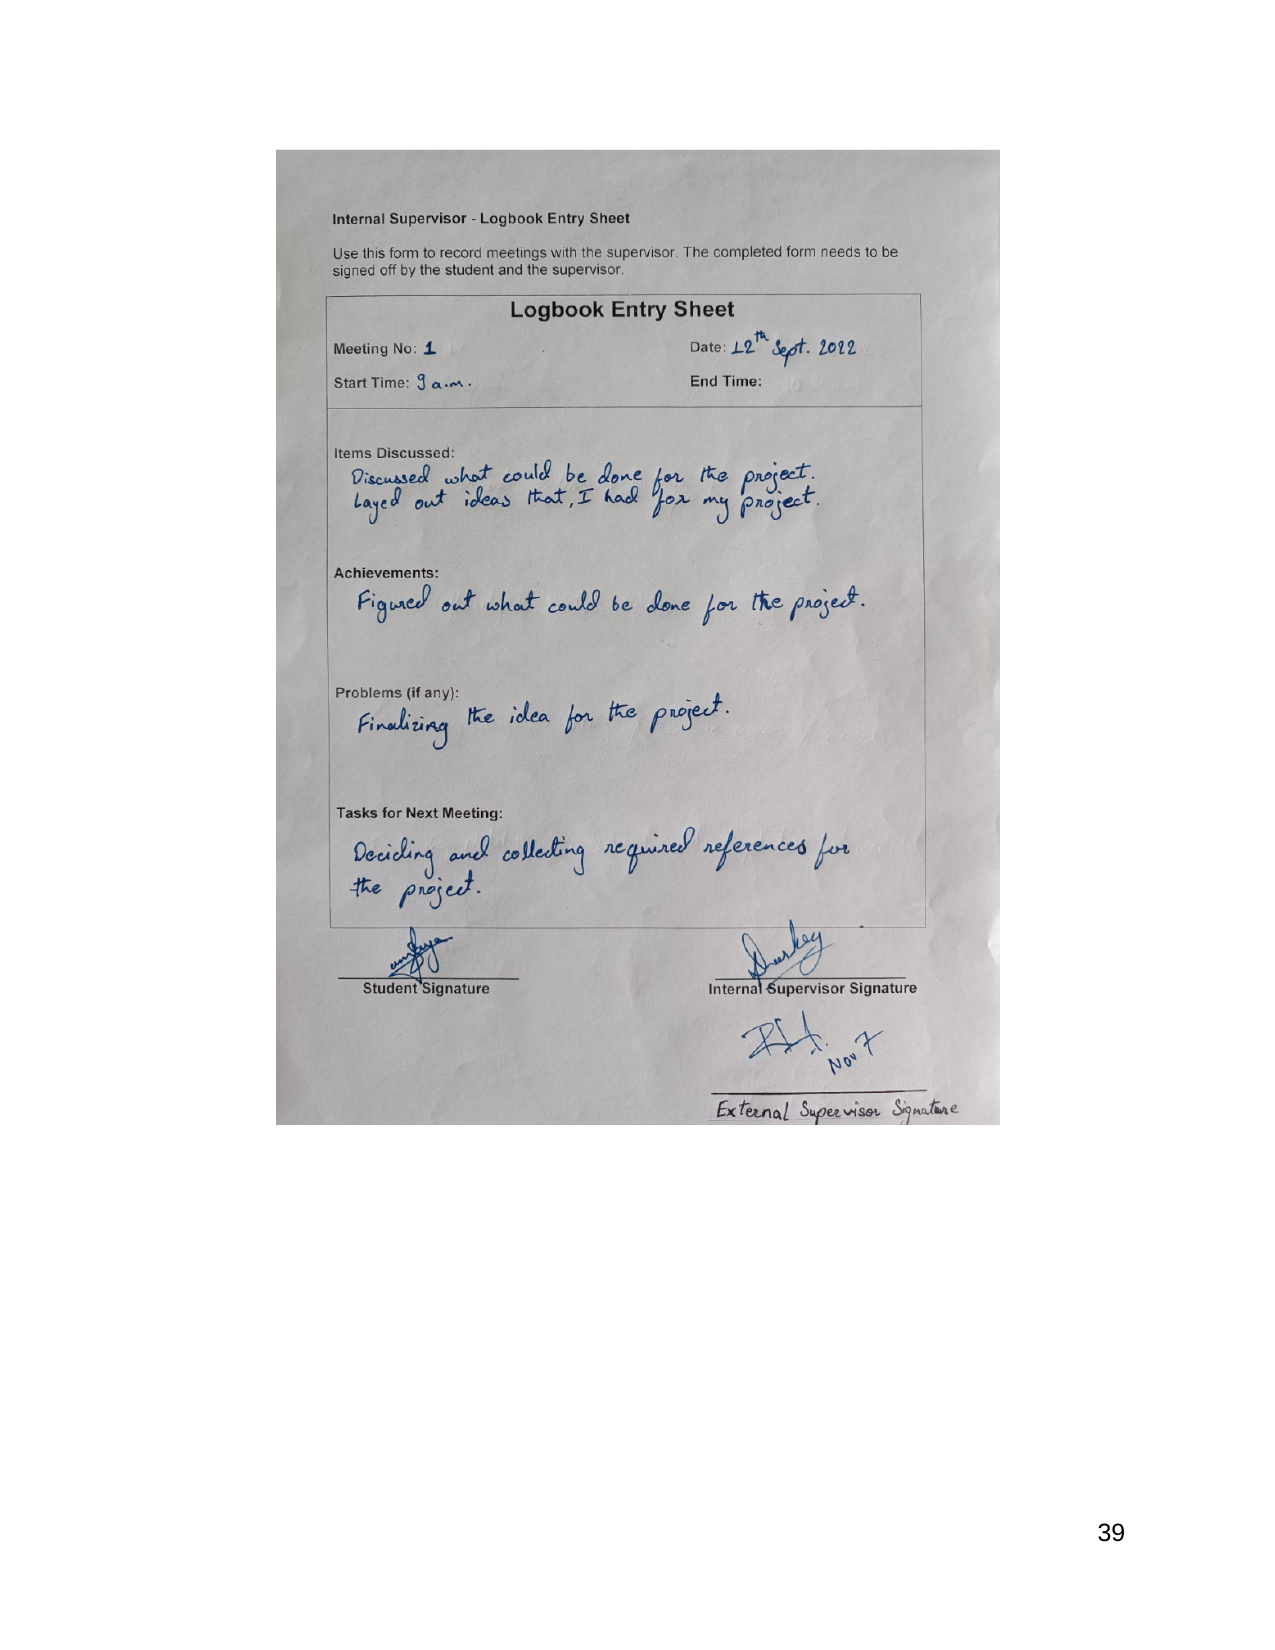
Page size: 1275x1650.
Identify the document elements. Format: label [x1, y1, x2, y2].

picture [276, 151, 1000, 1125]
